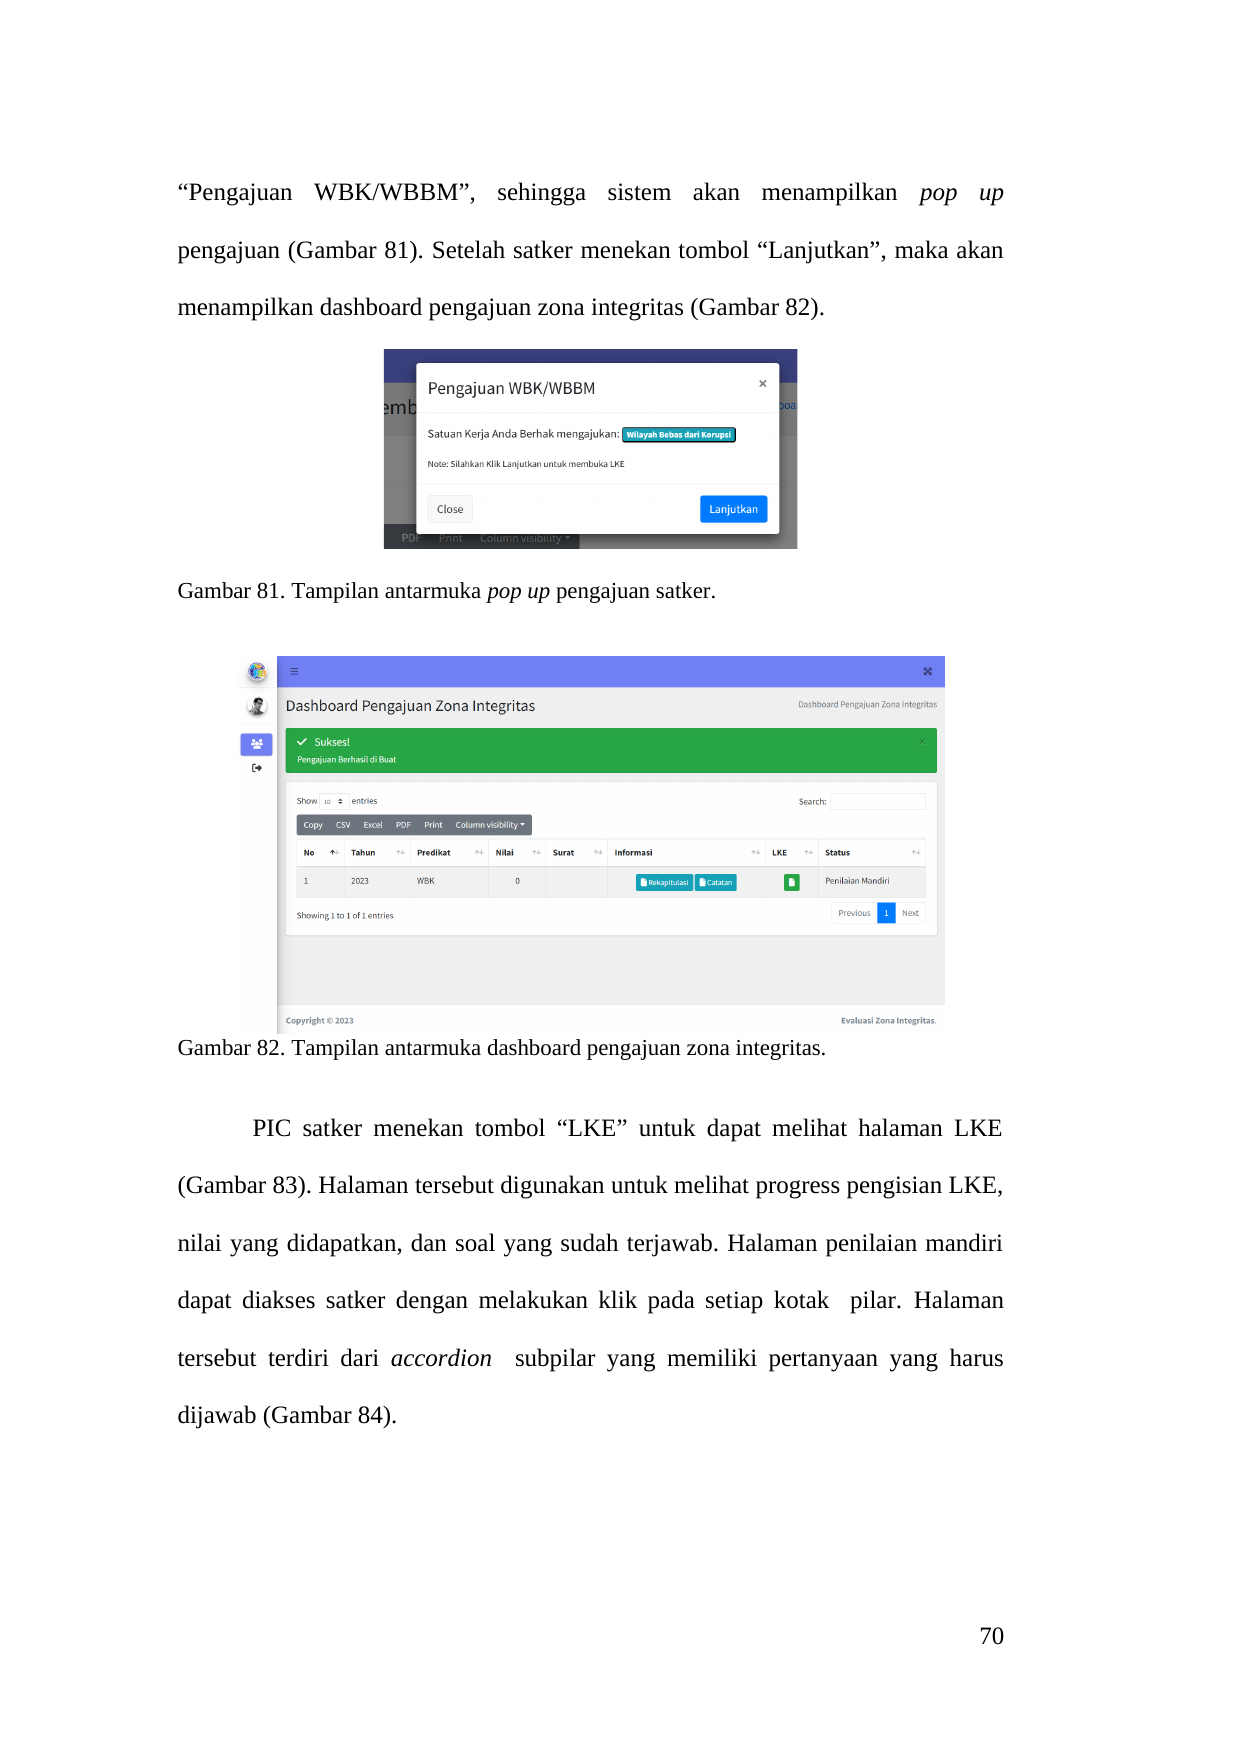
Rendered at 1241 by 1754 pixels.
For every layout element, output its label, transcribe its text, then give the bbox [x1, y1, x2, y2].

text Gambar 81. Tampilan antarmuka pop up pengajuan satker. [177, 577, 1004, 604]
picture [383, 349, 798, 549]
text Gambar 82. Tampilan antarmuka dashboard pengajuan zona integritas. [177, 1034, 1004, 1060]
text PIC satker menekan tombol “LKE” untuk dapat melihat halaman LKE (Gambar 83). Halaman tersebut digunakan untuk melihat progress pengisian LKE, nilai yang didapatkan, dan soal yang sudah terjawab. Halaman penilaian mandiri dapat diakses satker dengan melakukan klik pada setiap kotak pilar. Halaman tersebut terdiri dari accordion subpilar yang memiliki pertanyaan yang harus dijawab (Gambar 84). [177, 1113, 1004, 1429]
picture [236, 656, 945, 1034]
